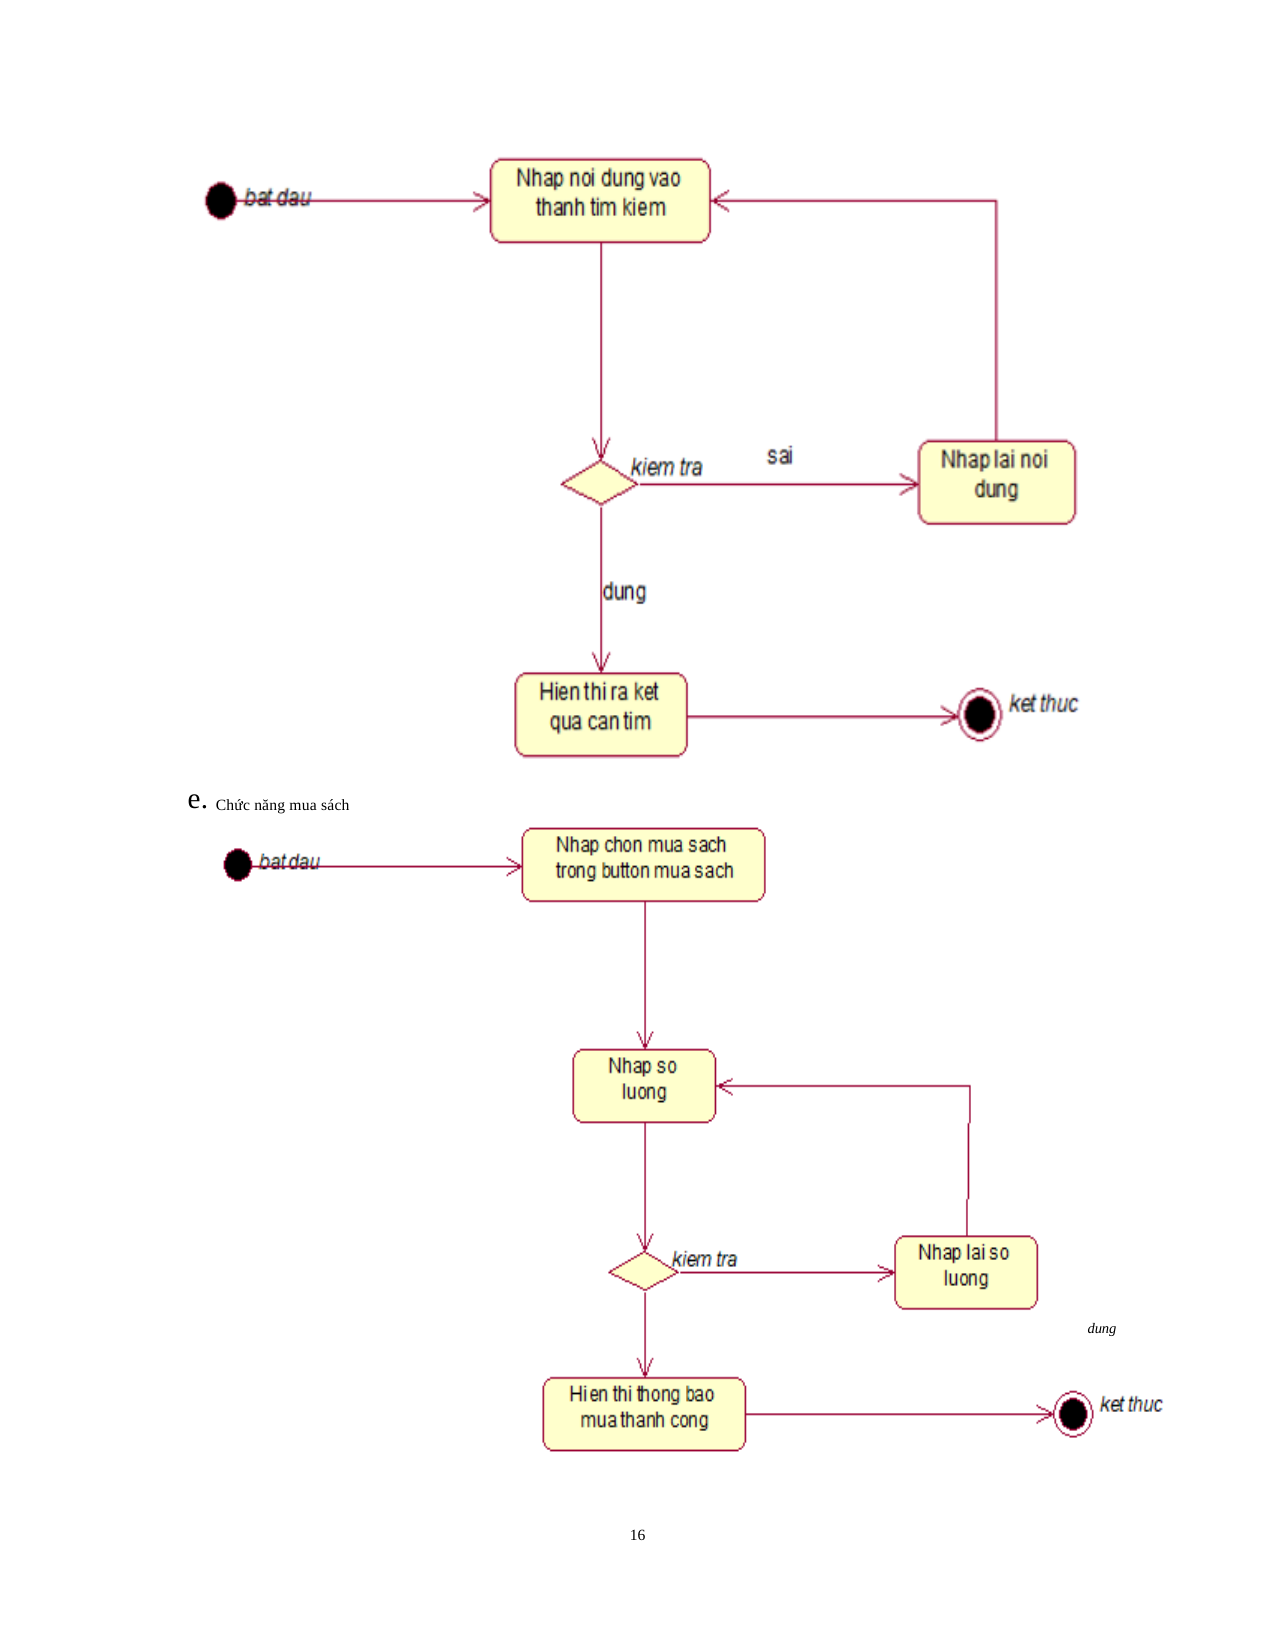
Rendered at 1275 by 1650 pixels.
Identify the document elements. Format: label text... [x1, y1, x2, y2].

picture [178, 150, 1118, 781]
picture [206, 816, 1182, 1488]
list Chức năng mua sách [187, 781, 1125, 814]
